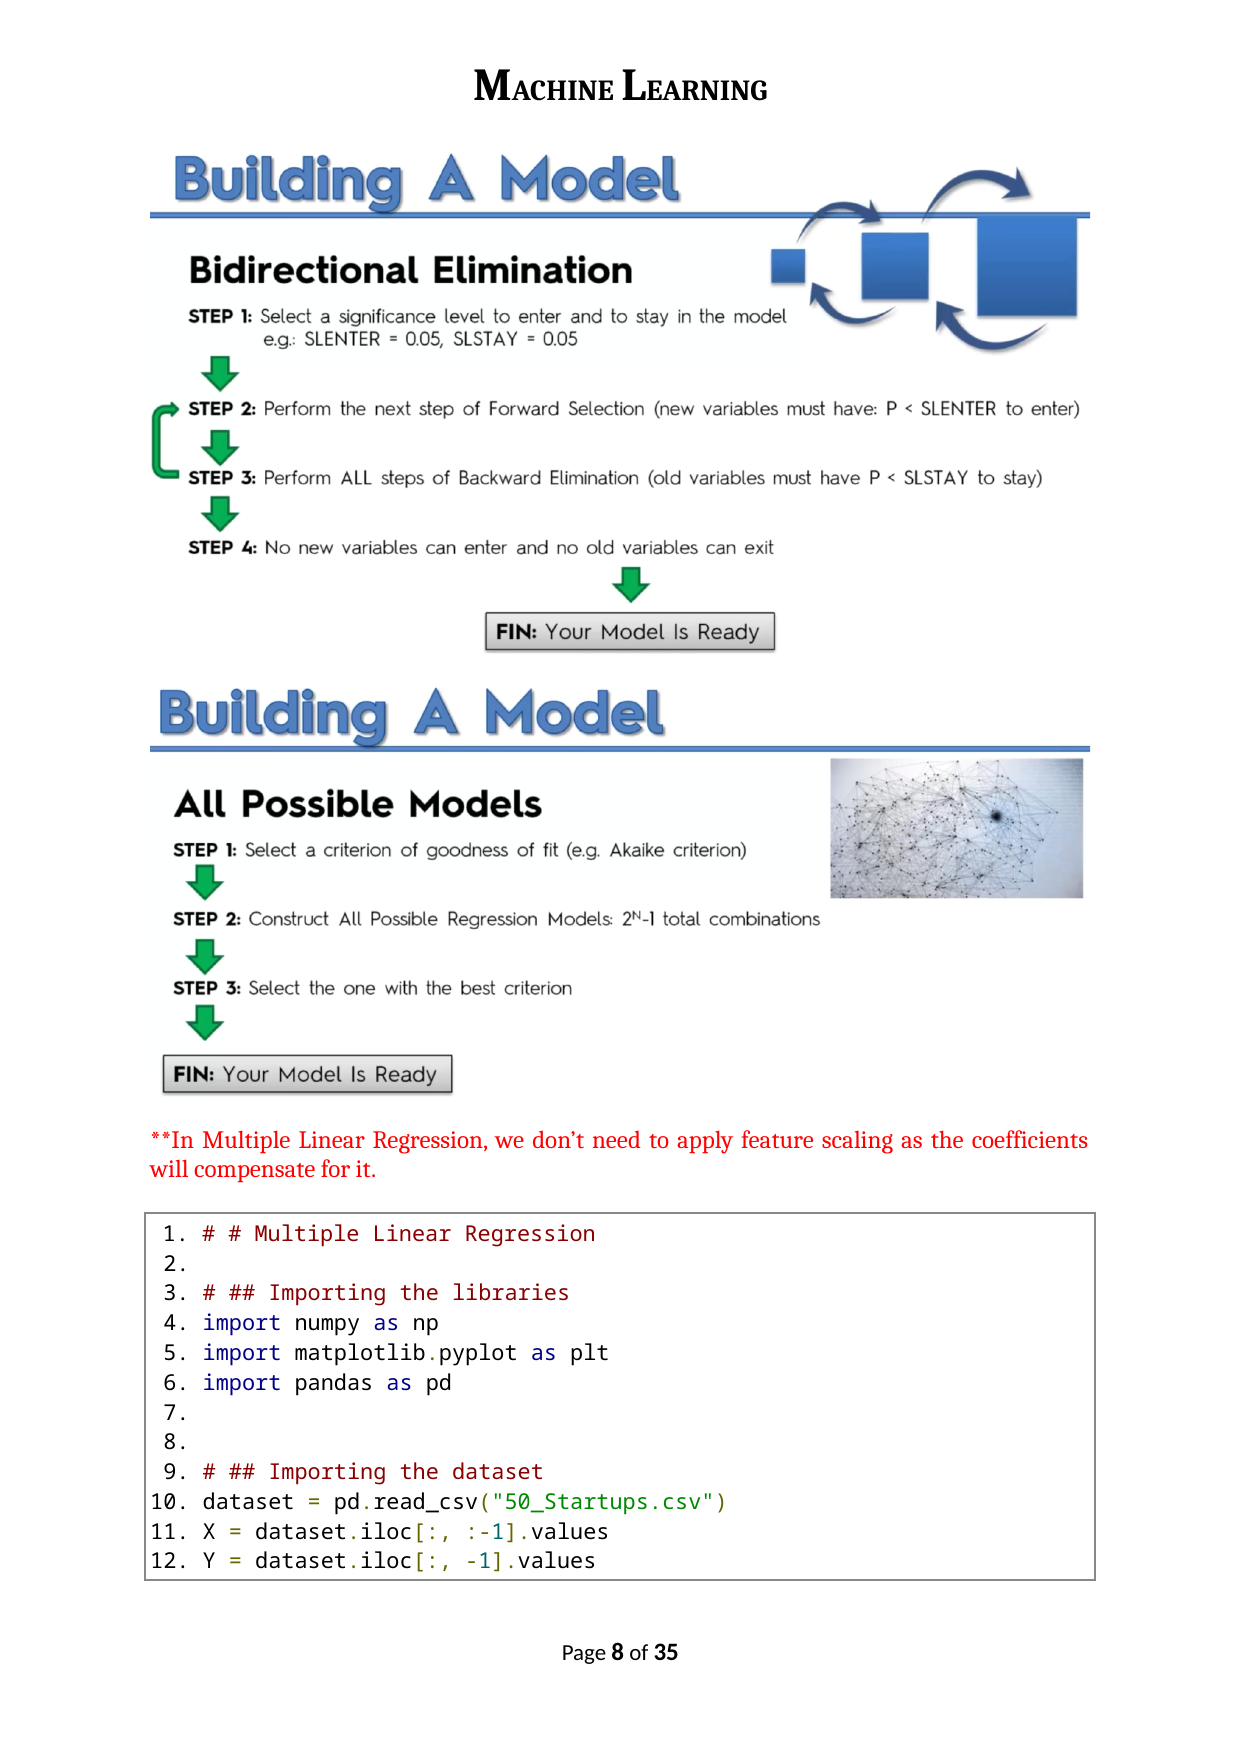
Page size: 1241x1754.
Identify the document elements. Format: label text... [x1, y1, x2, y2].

text 2. [150, 1247, 1090, 1277]
text 7. [150, 1396, 1090, 1426]
picture [150, 682, 1091, 1097]
text 9. # ## Importing the dataset [150, 1456, 1090, 1486]
text 8. [150, 1426, 1090, 1456]
text 1. # # Multiple Linear Regression [146, 1214, 1094, 1247]
text 10. dataset = pd.read_csv("50_Startups.csv") [150, 1486, 1090, 1516]
text 5. import matplotlib.pyplot as plt [150, 1337, 1090, 1367]
text 3. # ## Importing the libraries [150, 1277, 1090, 1307]
text 11. X = dataset.iloc[:, :-1].values [150, 1516, 1090, 1540]
text **In Multiple Linear Regression, we don’t need to apply feature scaling as the coefficients will compensate for it. [150, 1126, 1090, 1183]
text 6. import pandas as pd [150, 1367, 1090, 1396]
picture [150, 150, 1091, 654]
text 12. Y = dataset.iloc[:, -1].values [146, 1540, 1094, 1579]
text 4. import numpy as np [150, 1307, 1090, 1337]
